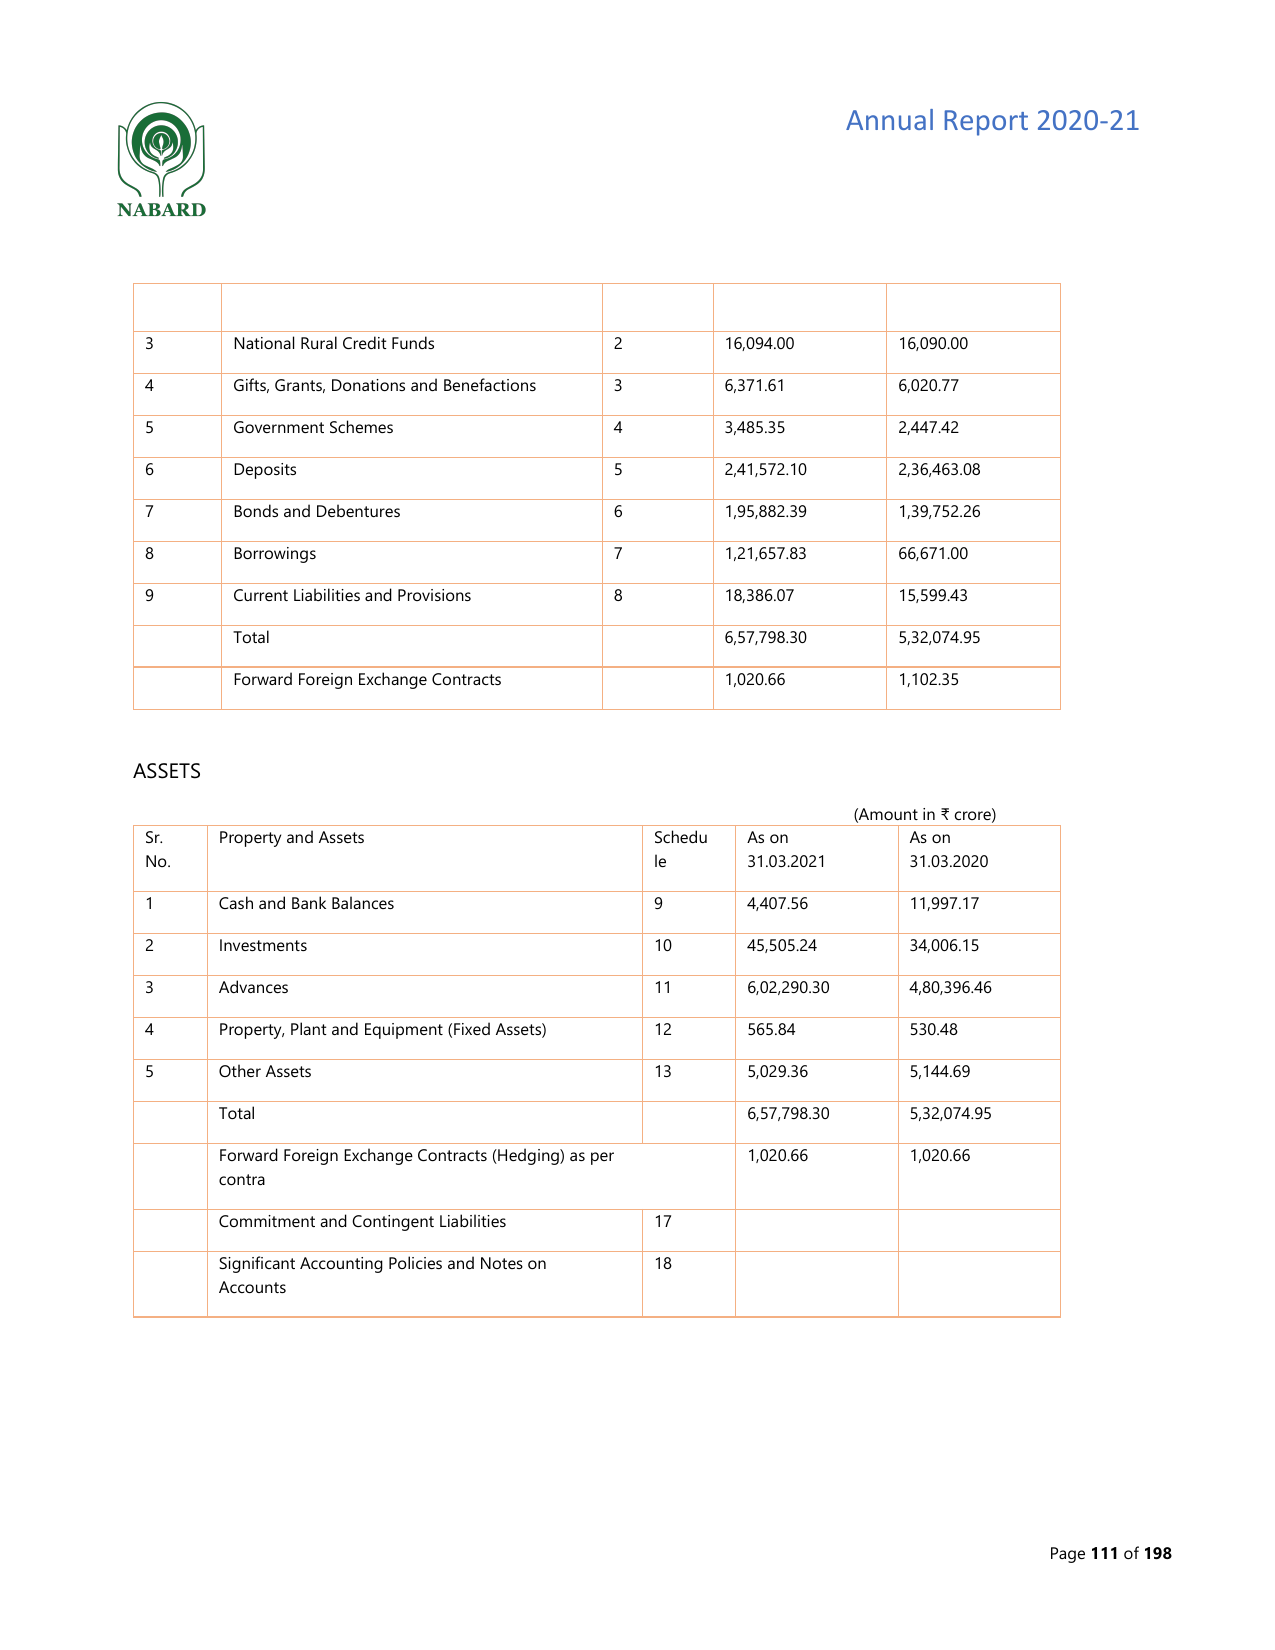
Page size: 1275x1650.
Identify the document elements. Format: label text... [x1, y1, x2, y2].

picture [114, 100, 209, 218]
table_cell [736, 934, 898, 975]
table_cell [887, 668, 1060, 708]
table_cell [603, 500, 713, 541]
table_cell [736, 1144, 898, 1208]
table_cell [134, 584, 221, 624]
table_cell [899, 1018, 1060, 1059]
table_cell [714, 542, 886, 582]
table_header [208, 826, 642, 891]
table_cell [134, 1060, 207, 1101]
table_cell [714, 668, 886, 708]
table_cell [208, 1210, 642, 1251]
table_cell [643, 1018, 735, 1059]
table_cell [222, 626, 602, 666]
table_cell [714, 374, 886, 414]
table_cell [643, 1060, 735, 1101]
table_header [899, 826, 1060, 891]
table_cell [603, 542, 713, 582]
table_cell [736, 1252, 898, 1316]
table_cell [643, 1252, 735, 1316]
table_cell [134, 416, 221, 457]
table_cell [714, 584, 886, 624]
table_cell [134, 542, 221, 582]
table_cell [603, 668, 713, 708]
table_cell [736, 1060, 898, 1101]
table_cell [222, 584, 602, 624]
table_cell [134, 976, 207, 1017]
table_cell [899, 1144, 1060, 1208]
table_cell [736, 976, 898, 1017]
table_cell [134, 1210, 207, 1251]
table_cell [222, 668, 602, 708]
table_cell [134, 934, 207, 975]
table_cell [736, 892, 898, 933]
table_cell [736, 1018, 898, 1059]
text (Amount in ₹ crore) [133, 803, 1157, 825]
text ASSETS [133, 756, 1157, 784]
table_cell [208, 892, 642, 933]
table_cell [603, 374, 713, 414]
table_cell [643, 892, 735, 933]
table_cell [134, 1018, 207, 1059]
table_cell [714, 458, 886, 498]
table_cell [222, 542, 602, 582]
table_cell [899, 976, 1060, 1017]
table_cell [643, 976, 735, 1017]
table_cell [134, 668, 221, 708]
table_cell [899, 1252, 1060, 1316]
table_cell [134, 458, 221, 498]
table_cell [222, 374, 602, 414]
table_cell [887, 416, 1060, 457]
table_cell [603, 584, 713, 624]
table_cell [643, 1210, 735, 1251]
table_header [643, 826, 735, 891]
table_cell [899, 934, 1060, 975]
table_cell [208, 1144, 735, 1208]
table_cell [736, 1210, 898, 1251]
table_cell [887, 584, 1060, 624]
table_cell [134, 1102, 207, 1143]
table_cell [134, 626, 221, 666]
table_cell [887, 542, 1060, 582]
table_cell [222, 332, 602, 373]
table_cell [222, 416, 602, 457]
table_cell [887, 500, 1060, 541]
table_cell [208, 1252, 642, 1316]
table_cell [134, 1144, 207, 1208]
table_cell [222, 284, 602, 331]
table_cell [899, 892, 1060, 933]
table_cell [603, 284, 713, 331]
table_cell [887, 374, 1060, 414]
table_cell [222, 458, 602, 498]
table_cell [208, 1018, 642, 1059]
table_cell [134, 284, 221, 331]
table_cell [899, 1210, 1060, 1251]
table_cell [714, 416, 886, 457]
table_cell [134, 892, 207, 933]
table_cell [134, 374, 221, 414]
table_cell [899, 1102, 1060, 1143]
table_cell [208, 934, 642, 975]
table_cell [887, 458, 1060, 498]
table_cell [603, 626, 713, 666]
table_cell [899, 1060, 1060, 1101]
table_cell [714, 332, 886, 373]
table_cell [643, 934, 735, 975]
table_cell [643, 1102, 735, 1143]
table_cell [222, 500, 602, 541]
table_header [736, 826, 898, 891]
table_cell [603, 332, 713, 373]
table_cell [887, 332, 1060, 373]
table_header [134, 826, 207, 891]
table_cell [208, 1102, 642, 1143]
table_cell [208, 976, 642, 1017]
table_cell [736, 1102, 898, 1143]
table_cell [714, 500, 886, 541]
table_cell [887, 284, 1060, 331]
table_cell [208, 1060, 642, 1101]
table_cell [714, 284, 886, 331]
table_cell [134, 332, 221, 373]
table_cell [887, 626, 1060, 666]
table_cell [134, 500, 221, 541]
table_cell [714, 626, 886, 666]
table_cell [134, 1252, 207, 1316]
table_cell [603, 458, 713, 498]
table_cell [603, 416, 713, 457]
